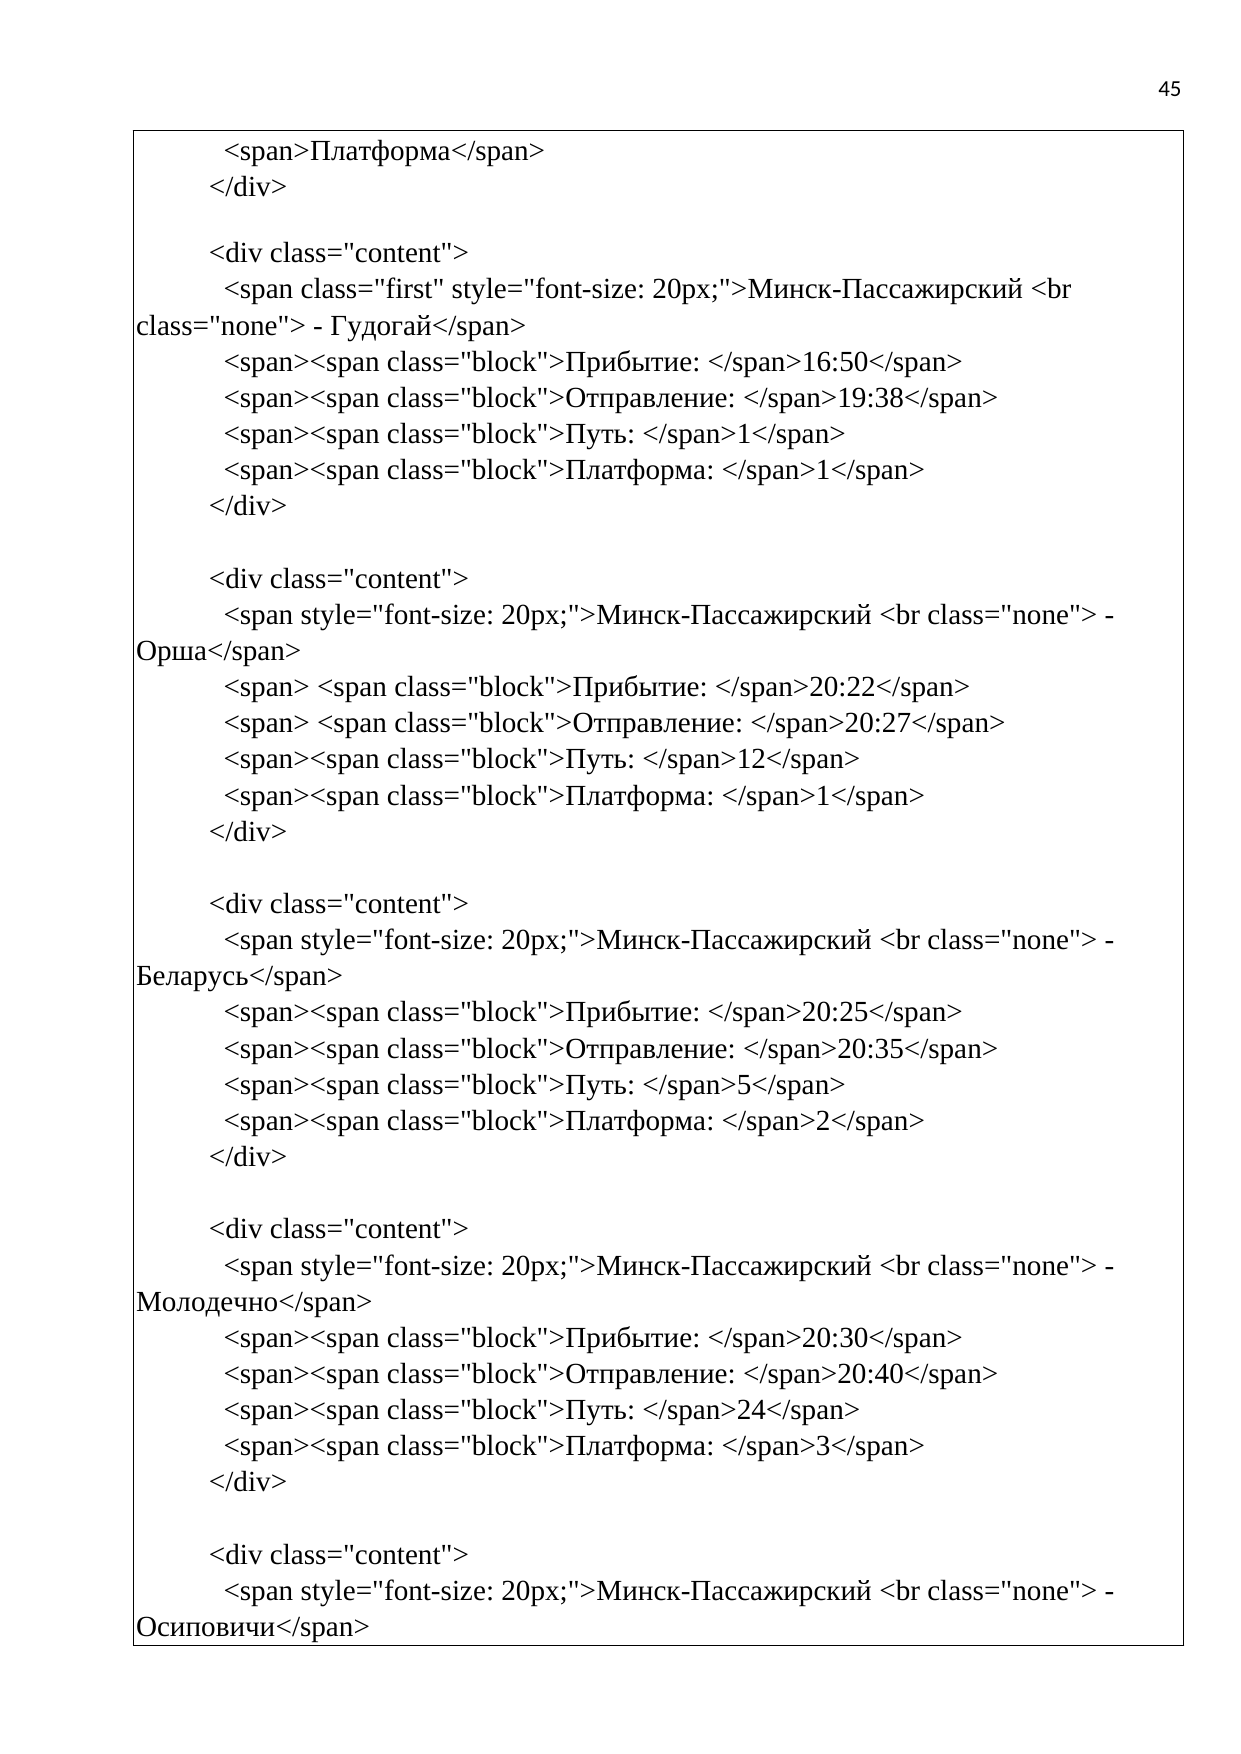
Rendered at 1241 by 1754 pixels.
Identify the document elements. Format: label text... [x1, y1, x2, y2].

text <span><span class="block">Платформа: </span>1</span> [134, 449, 1183, 485]
text <span><span class="block">Отправление: </span>20:40</span> [134, 1353, 1183, 1389]
text <span style="font-size: 20px;">Минск-Пассажирский <br class="none"> - Беларусь</span> [134, 919, 1183, 991]
text <span><span class="block">Отправление: </span>19:38</span> [134, 377, 1183, 413]
text <span><span class="block">Отправление: </span>20:35</span> [134, 1028, 1183, 1064]
text </div> [134, 485, 1183, 522]
text <div class="content"> [134, 232, 1183, 268]
text <span><span class="block">Платформа: </span>1</span> [134, 774, 1183, 811]
text <div class="content"> [134, 1534, 1183, 1570]
text <span style="font-size: 20px;">Минск-Пассажирский <br class="none"> - Орша</span> [134, 594, 1183, 666]
text <span> <span class="block">Прибытие: </span>20:22</span> [134, 666, 1183, 702]
text <span>Платформа</span> [134, 131, 1183, 166]
text <span class="first" style="font-size: 20px;">Минск-Пассажирский <br class="none"> - Гудогай</span> [134, 268, 1183, 341]
text <div class="content"> [134, 1208, 1183, 1244]
text </div> [134, 1461, 1183, 1498]
text <span><span class="block">Прибытие: </span>20:30</span> [134, 1317, 1183, 1353]
text <span><span class="block">Платформа: </span>3</span> [134, 1425, 1183, 1461]
text </div> [134, 1136, 1183, 1173]
text <span><span class="block">Прибытие: </span>16:50</span> [134, 341, 1183, 377]
text <span><span class="block">Путь: </span>5</span> [134, 1064, 1183, 1100]
text <span style="font-size: 20px;">Минск-Пассажирский <br class="none"> - Осиповичи</span> [134, 1570, 1183, 1645]
text <span> <span class="block">Отправление: </span>20:27</span> [134, 702, 1183, 738]
text <div class="content"> [134, 883, 1183, 919]
text <span><span class="block">Прибытие: </span>20:25</span> [134, 991, 1183, 1028]
text <span><span class="block">Платформа: </span>2</span> [134, 1100, 1183, 1136]
text <span><span class="block">Путь: </span>24</span> [134, 1389, 1183, 1425]
text <span><span class="block">Путь: </span>1</span> [134, 413, 1183, 449]
text <span style="font-size: 20px;">Минск-Пассажирский <br class="none"> - Молодечно</span> [134, 1244, 1183, 1317]
text </div> [134, 811, 1183, 847]
text </div> [134, 166, 1183, 203]
text <span><span class="block">Путь: </span>12</span> [134, 738, 1183, 774]
text <div class="content"> [134, 558, 1183, 594]
